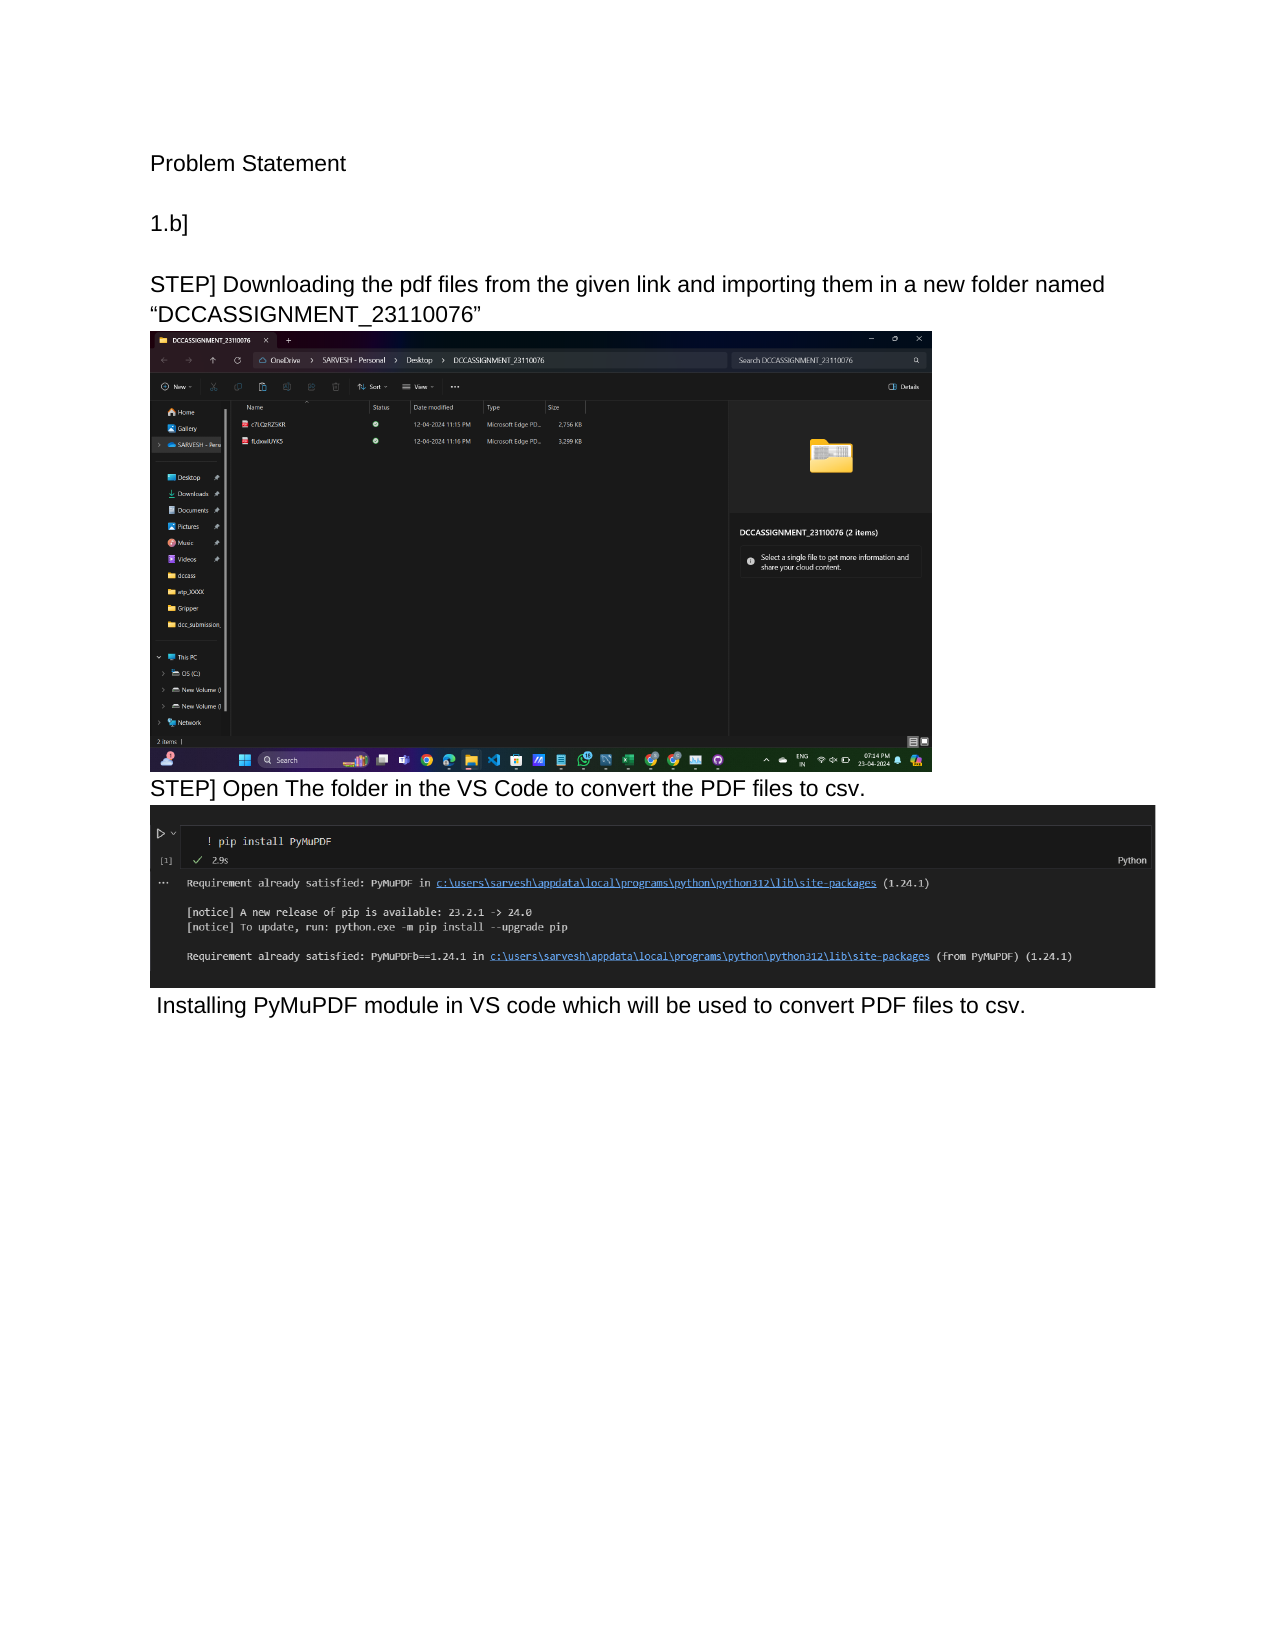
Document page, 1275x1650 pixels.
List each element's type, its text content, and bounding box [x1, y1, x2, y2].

text Installing PyMuPDF module in VS code which will be used to convert PDF files to csv. [150, 992, 1125, 1018]
text 1.b] [150, 210, 1125, 237]
picture [150, 805, 1156, 988]
text STEP] Open The folder in the VS Code to convert the PDF files to csv. [150, 775, 1125, 801]
picture [150, 331, 932, 772]
text Problem Statement [150, 150, 1125, 176]
text STEP] Downloading the pdf files from the given link and importing them in a new folder named “DCCASSIGNMENT_23110076” [150, 271, 1125, 327]
